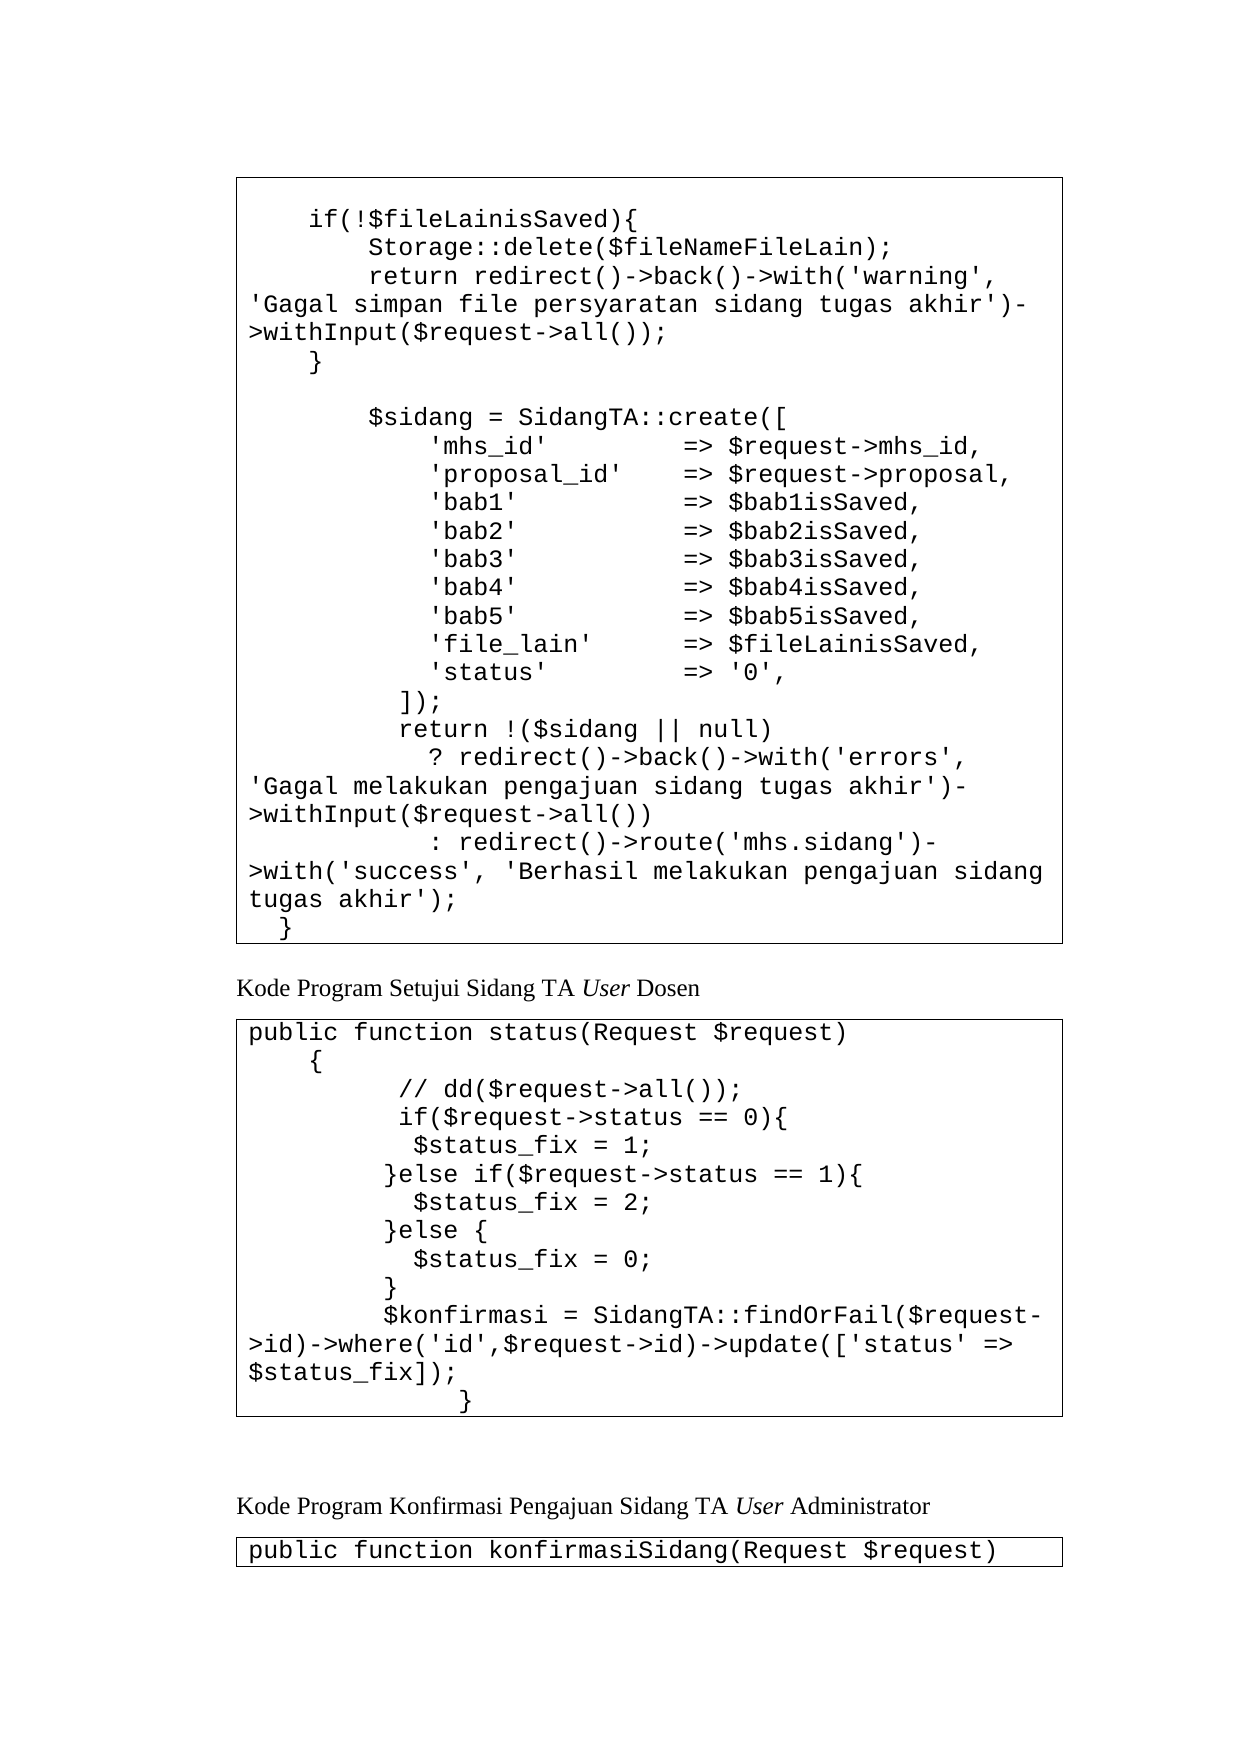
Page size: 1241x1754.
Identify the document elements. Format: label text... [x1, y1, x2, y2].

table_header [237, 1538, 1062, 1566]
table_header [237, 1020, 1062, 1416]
text Kode Program Konfirmasi Pengajuan Sidang TA User Administrator [236, 1491, 1063, 1520]
text Kode Program Setujui Sidang TA User Dosen [236, 973, 1063, 1002]
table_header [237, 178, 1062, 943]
